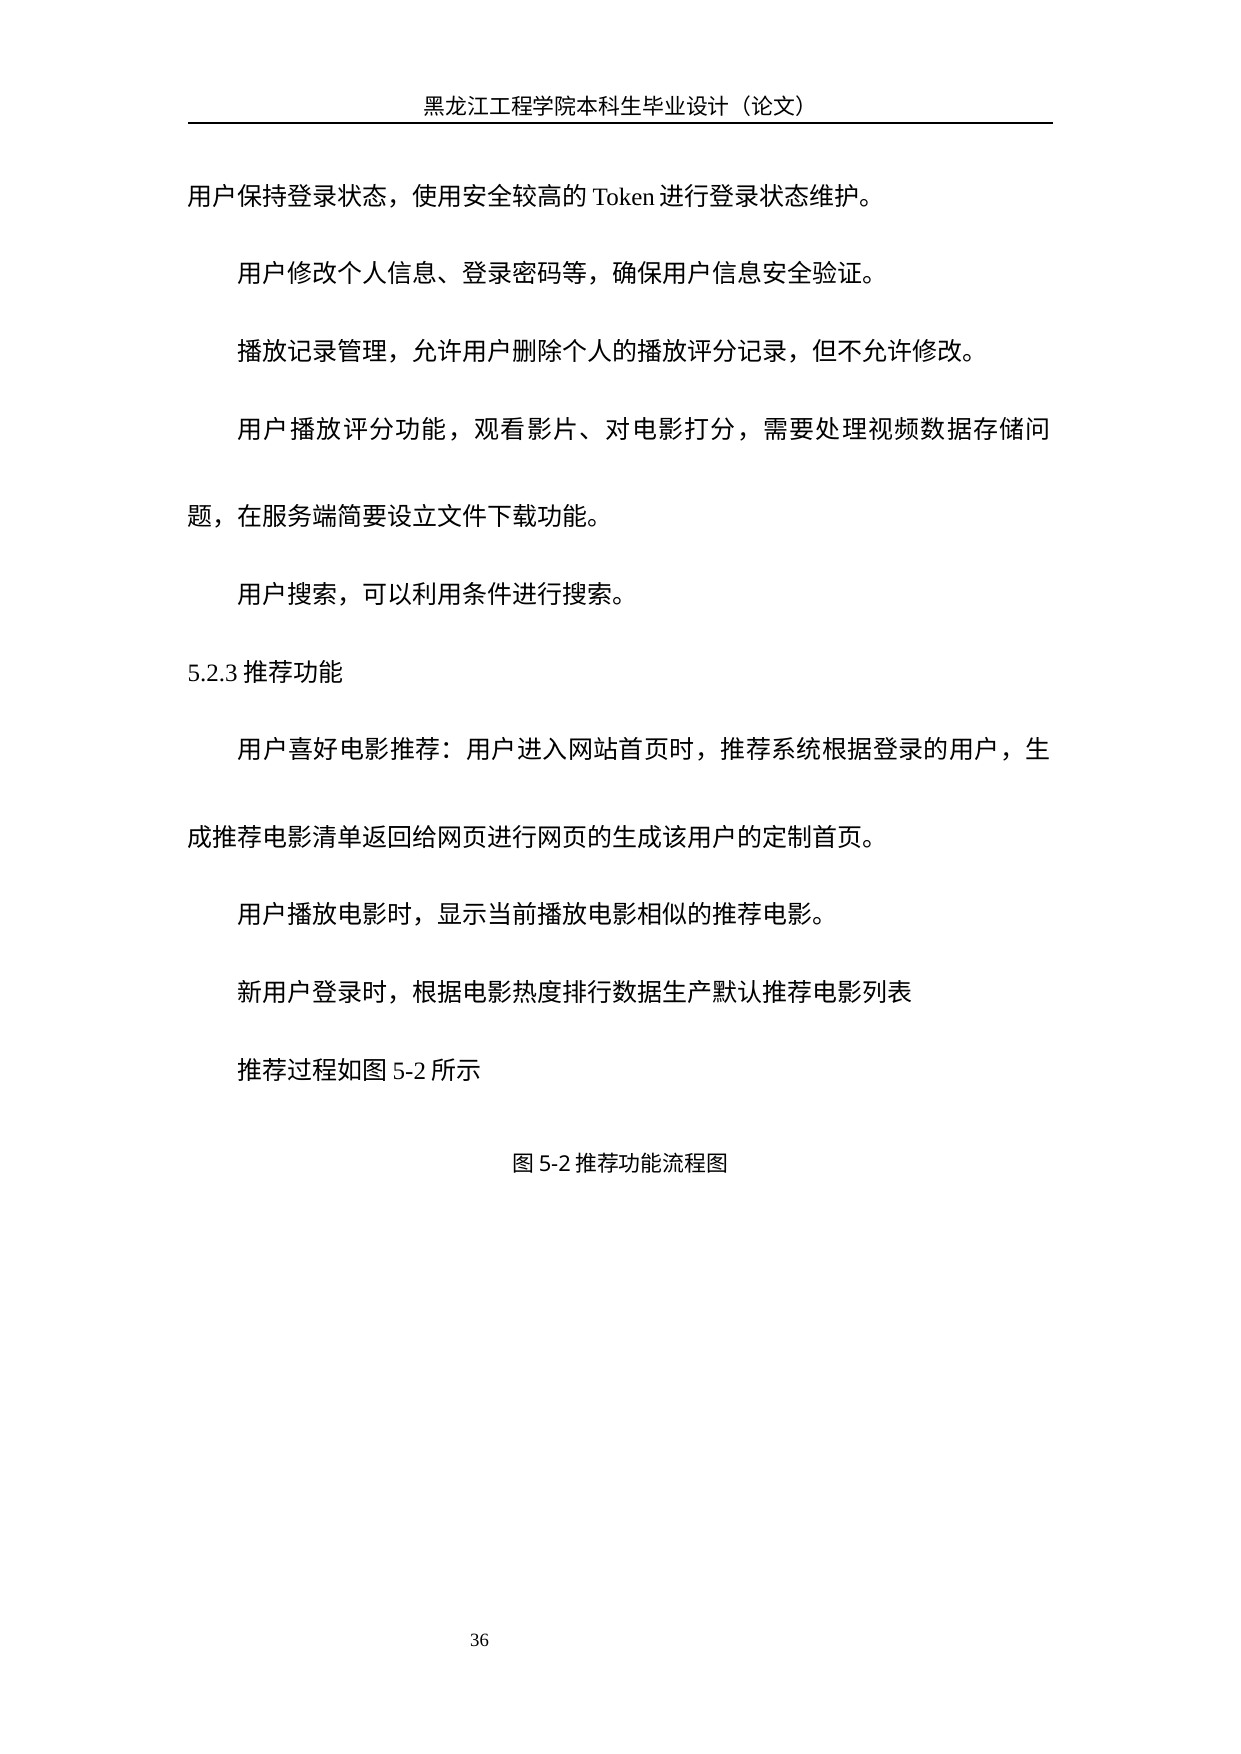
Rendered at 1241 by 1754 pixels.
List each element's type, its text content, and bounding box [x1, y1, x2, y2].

subtitle 5.2.3 推荐功能 [187, 638, 1053, 703]
text 用户播放评分功能，观看影片、对电影打分，需要处理视频数据存储问题，在服务端简要设立文件下载功能。 [187, 395, 1053, 547]
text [187, 162, 1053, 227]
text 用户喜好电影推荐：用户进入网站首页时，推荐系统根据登录的用户，生成推荐电影清单返回给网页进行网页的生成该用户的定制首页。 [187, 715, 1053, 868]
text 推荐过程如图5-2所示 [187, 1036, 1053, 1101]
text 用户搜索，可以利用条件进行搜索。 [187, 560, 1053, 625]
text 用户播放电影时，显示当前播放电影相似的推荐电影。 [187, 881, 1053, 946]
text 播放记录管理，允许用户删除个人的播放评分记录，但不允许修改。 [187, 317, 1053, 382]
text 图5-2推荐功能流程图 [187, 1146, 1053, 1178]
text 新用户登录时，根据电影热度排行数据生产默认推荐电影列表 [187, 958, 1053, 1023]
text 用户修改个人信息、登录密码等，确保用户信息安全验证。 [187, 239, 1053, 304]
